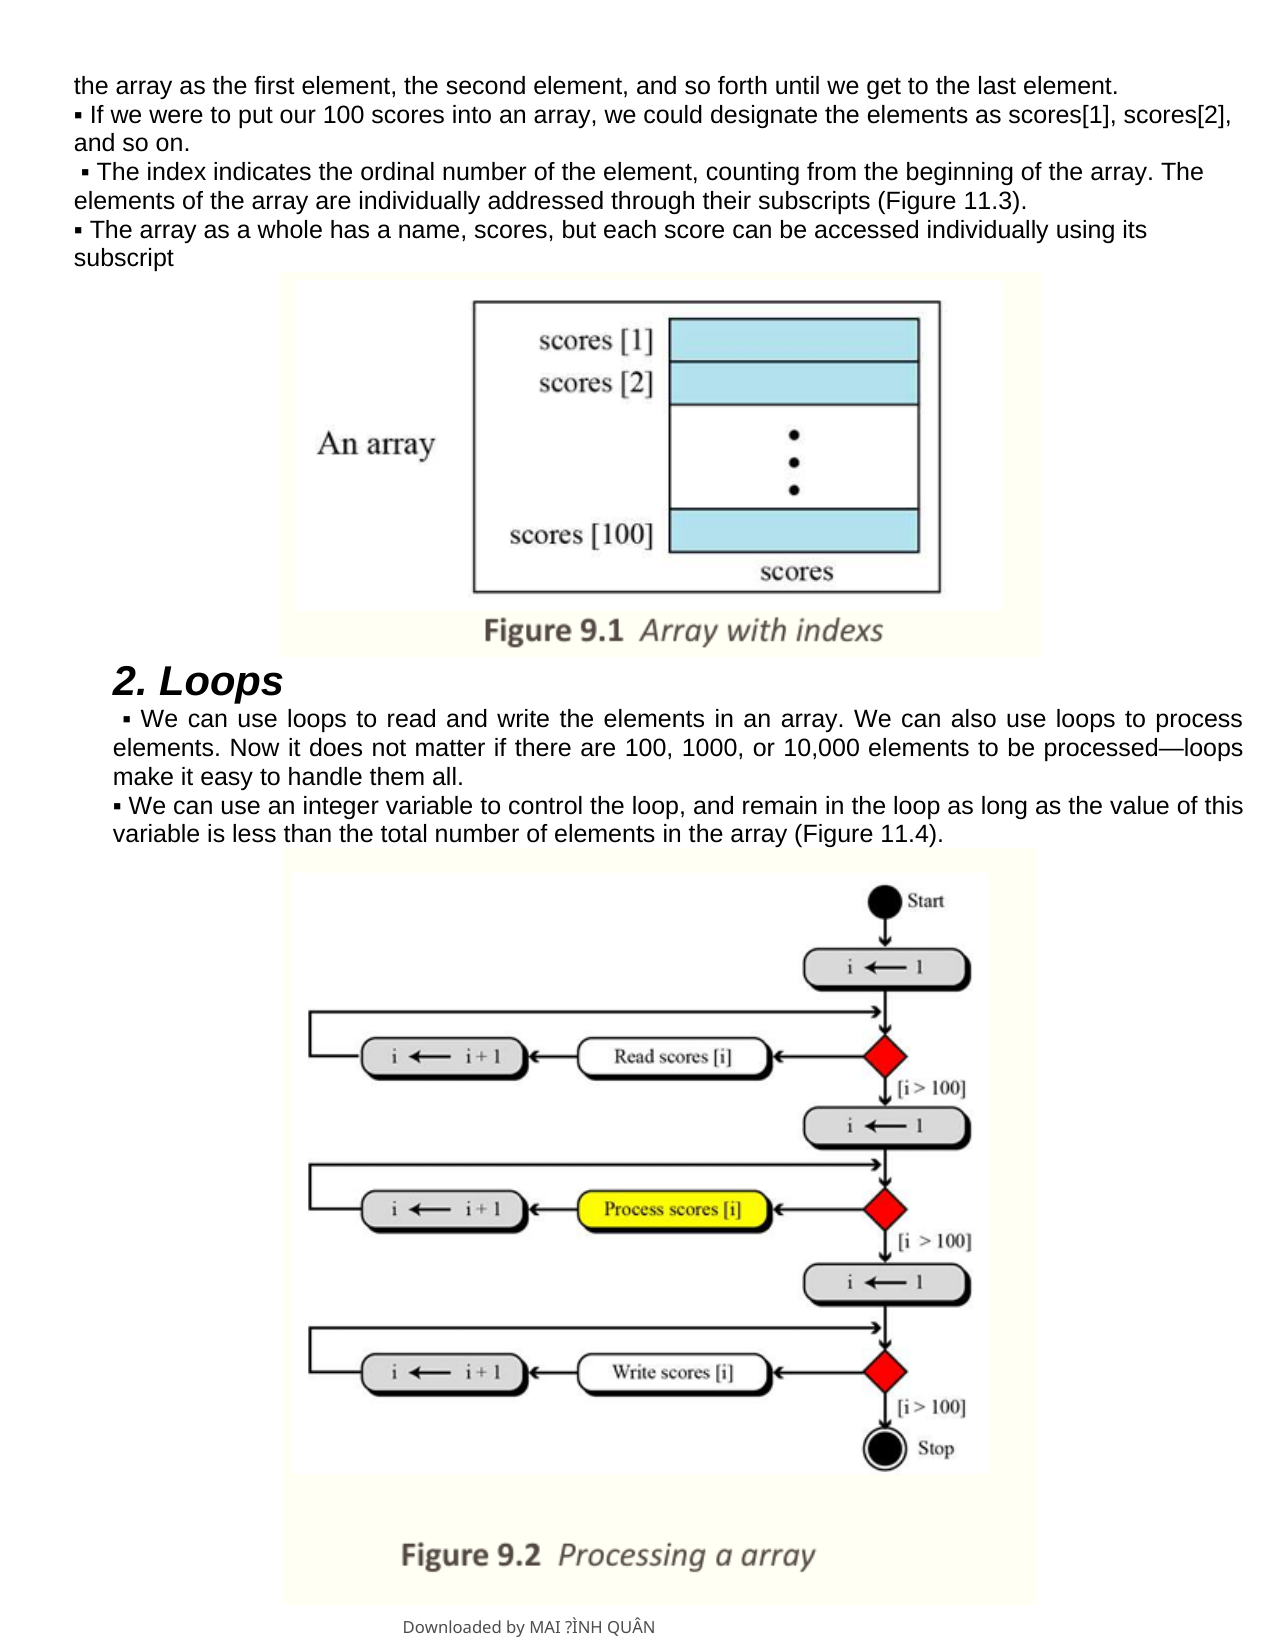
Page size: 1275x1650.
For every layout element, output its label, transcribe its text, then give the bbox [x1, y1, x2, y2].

text ▪ If we were to put our 100 scores into an array, we could designate the elements as scores[1], scores[2], and so on. [74, 99, 1246, 157]
picture [282, 848, 1037, 1605]
picture [278, 272, 1041, 657]
list ▪ We can use loops to read and write the elements in an array. We can also use loops to process elements. Now it does not matter if there are 100, 1000, or 10,000 elements to be processed—loops make it easy to handle them all. [113, 704, 1246, 791]
text ▪ The array as a whole has a name, scores, but each score can be accessed individually using its subscript [74, 214, 1246, 272]
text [74, 71, 1246, 99]
list ▪ We can use an integer variable to control the loop, and remain in the loop as long as the value of this variable is less than the total number of elements in the array (Figure 11.4). [113, 791, 1246, 848]
subtitle 2. Loops [113, 656, 1246, 704]
text ▪ The index indicates the ordinal number of the element, counting from the beginning of the array. The elements of the array are individually addressed through their subscripts (Figure 11.3). [74, 157, 1246, 214]
